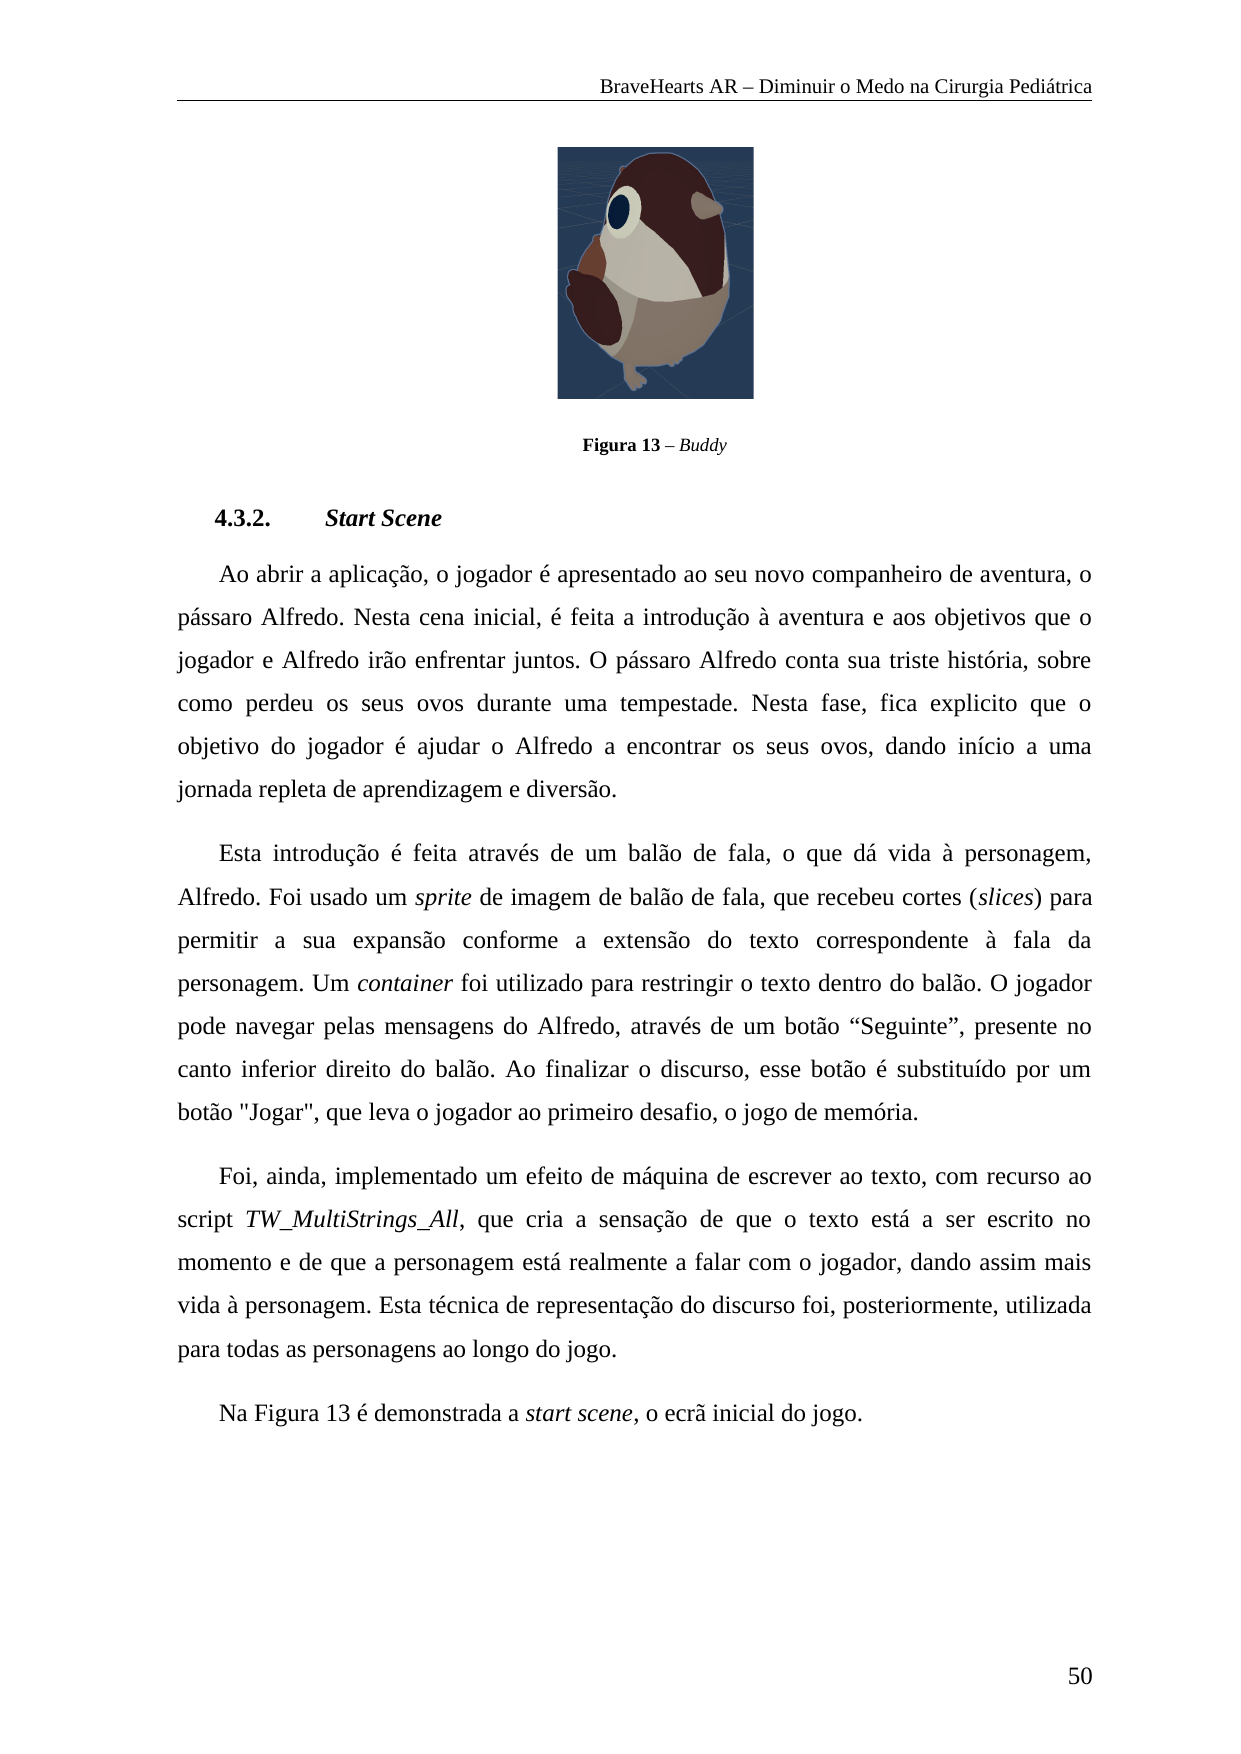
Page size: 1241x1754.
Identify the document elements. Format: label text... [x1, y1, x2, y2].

text Foi, ainda, implementado um efeito de máquina de escrever ao texto, com recurso ao script TW_MultiStrings_All, que cria a sensação de que o texto está a ser escrito no momento e de que a personagem está realmente a falar com o jogador, dando assim mais vida à personagem. Esta técnica de representação do discurso foi, posteriormente, utilizada para todas as personagens ao longo do jogo. [177, 1161, 1092, 1362]
subtitle Start Scene [214, 503, 1092, 532]
text Figura 13 – Buddy [177, 433, 1092, 455]
text Esta introdução é feita através de um balão de fala, o que dá vida à personagem, Alfredo. Foi usado um sprite de imagem de balão de fala, que recebeu cortes (slices) para permitir a sua expansão conforme a extensão do texto correspondente à fala da personagem. Um container foi utilizado para restringir o texto dentro do balão. O jogador pode navegar pelas mensagens do Alfredo, através de um botão “Seguinte”, presente no canto inferior direito do balão. Ao finalizar o discurso, esse botão é substituído por um botão "Jogar", que leva o jogador ao primeiro desafio, o jogo de memória. [177, 838, 1092, 1126]
text Ao abrir a aplicação, o jogador é apresentado ao seu novo companheiro de aventura, o pássaro Alfredo. Nesta cena inicial, é feita a introdução à aventura e aos objetivos que o jogador e Alfredo irão enfrentar juntos. O pássaro Alfredo conta sua triste história, sobre como perdeu os seus ovos durante uma tempestade. Nesta fase, fica explicito que o objetivo do jogador é ajudar o Alfredo a encontrar os seus ovos, dando início a uma jornada repleta de aprendizagem e diversão. [177, 559, 1092, 803]
picture [557, 147, 754, 399]
text Na Figura 13 é demonstrada a start scene, o ecrã inicial do jogo. [177, 1398, 1092, 1426]
